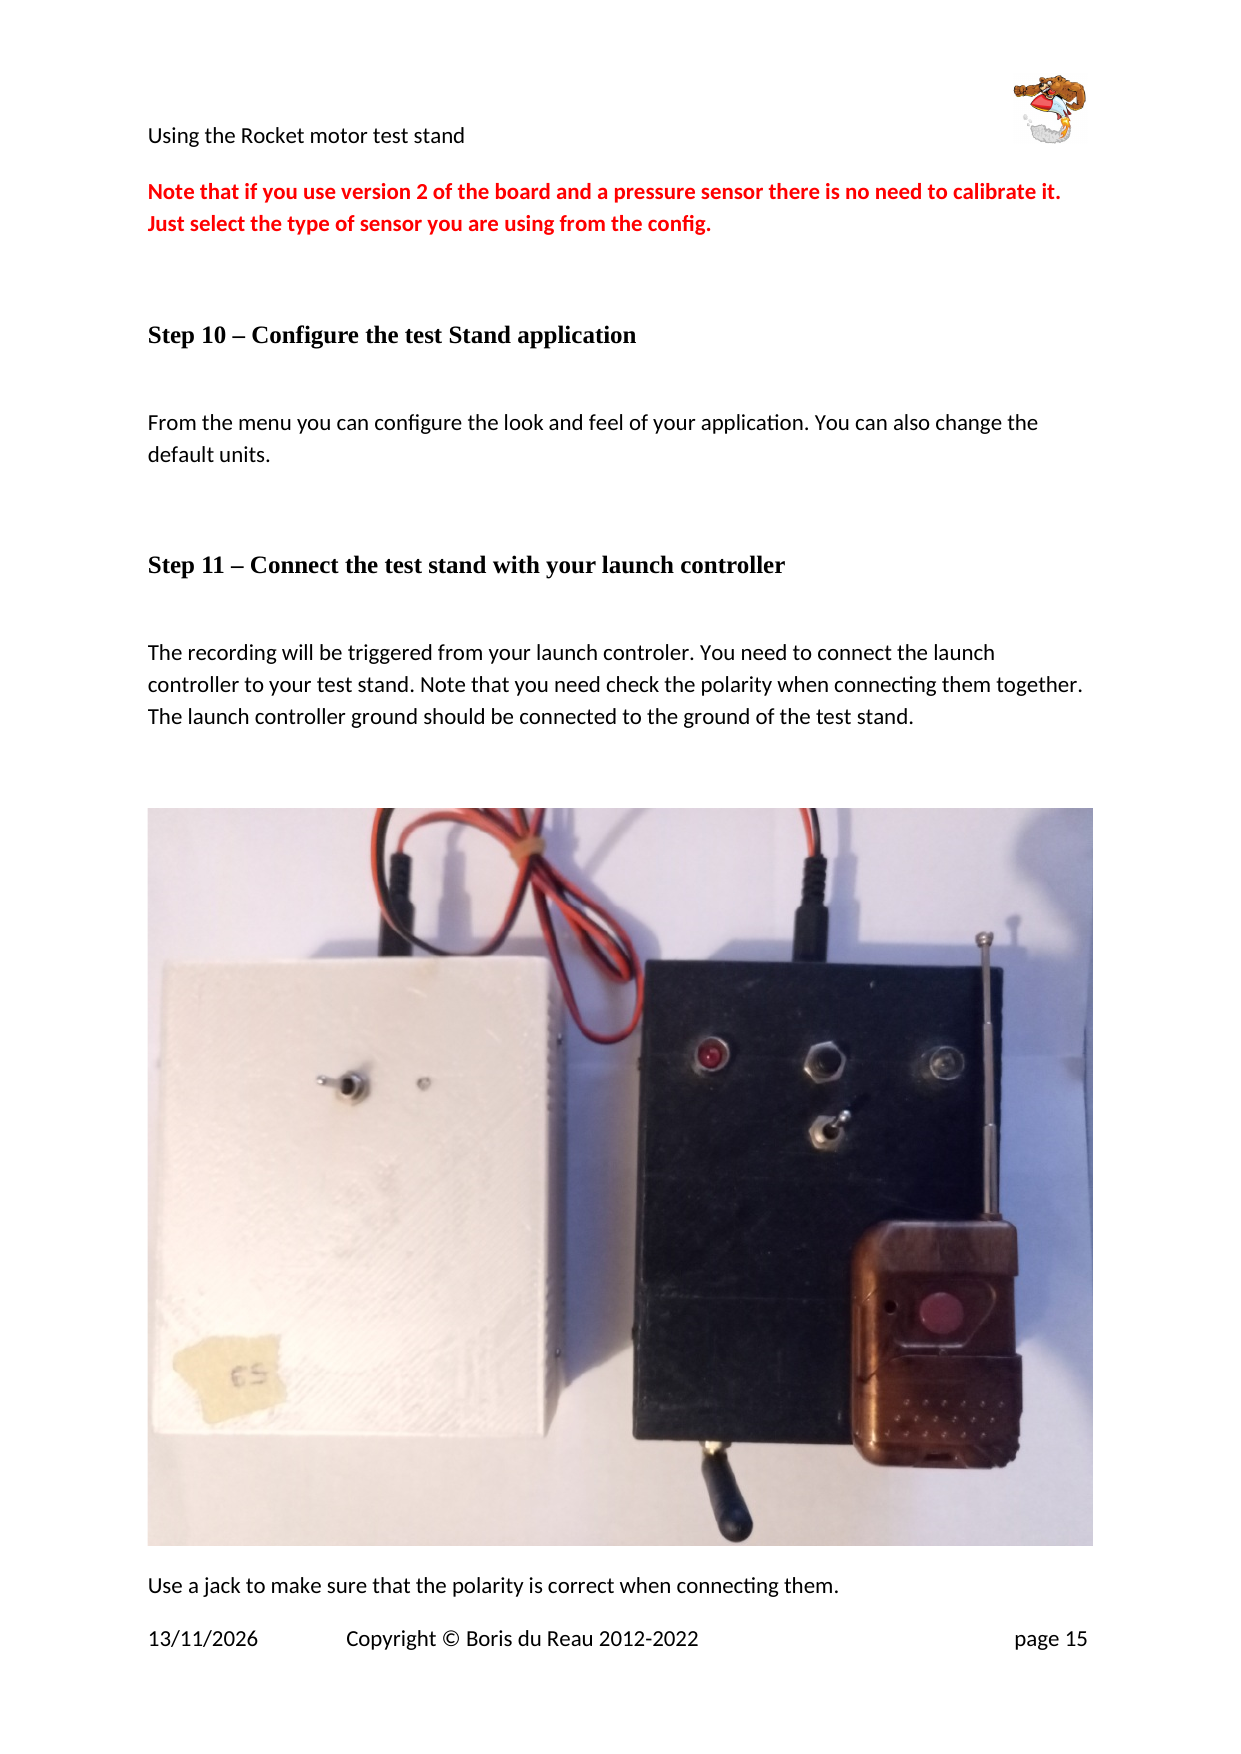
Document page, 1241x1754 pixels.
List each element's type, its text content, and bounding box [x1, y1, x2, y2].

subtitle Step 10 – Configure the test Stand application [148, 320, 1093, 348]
text The recording will be triggered from your launch controler. You need to connect the launch controller to your test stand. Note that you need check the polarity when connecting them together. The launch controller ground should be connected to the ground of the test stand. [148, 638, 1093, 731]
subtitle Step 11 – Connect the test stand with your launch controller [148, 550, 1093, 579]
picture [1012, 73, 1088, 144]
picture [147, 808, 1093, 1546]
text From the menu you can configure the look and feel of your application. You can also change the default units. [148, 408, 1093, 468]
text Note that if you use version 2 of the board and a pressure sensor there is no need to calibrate it. Just select the type of sensor you are using from the config. [148, 177, 1093, 237]
text Use a jack to make sure that the polarity is correct when connecting them. [148, 1571, 1093, 1599]
